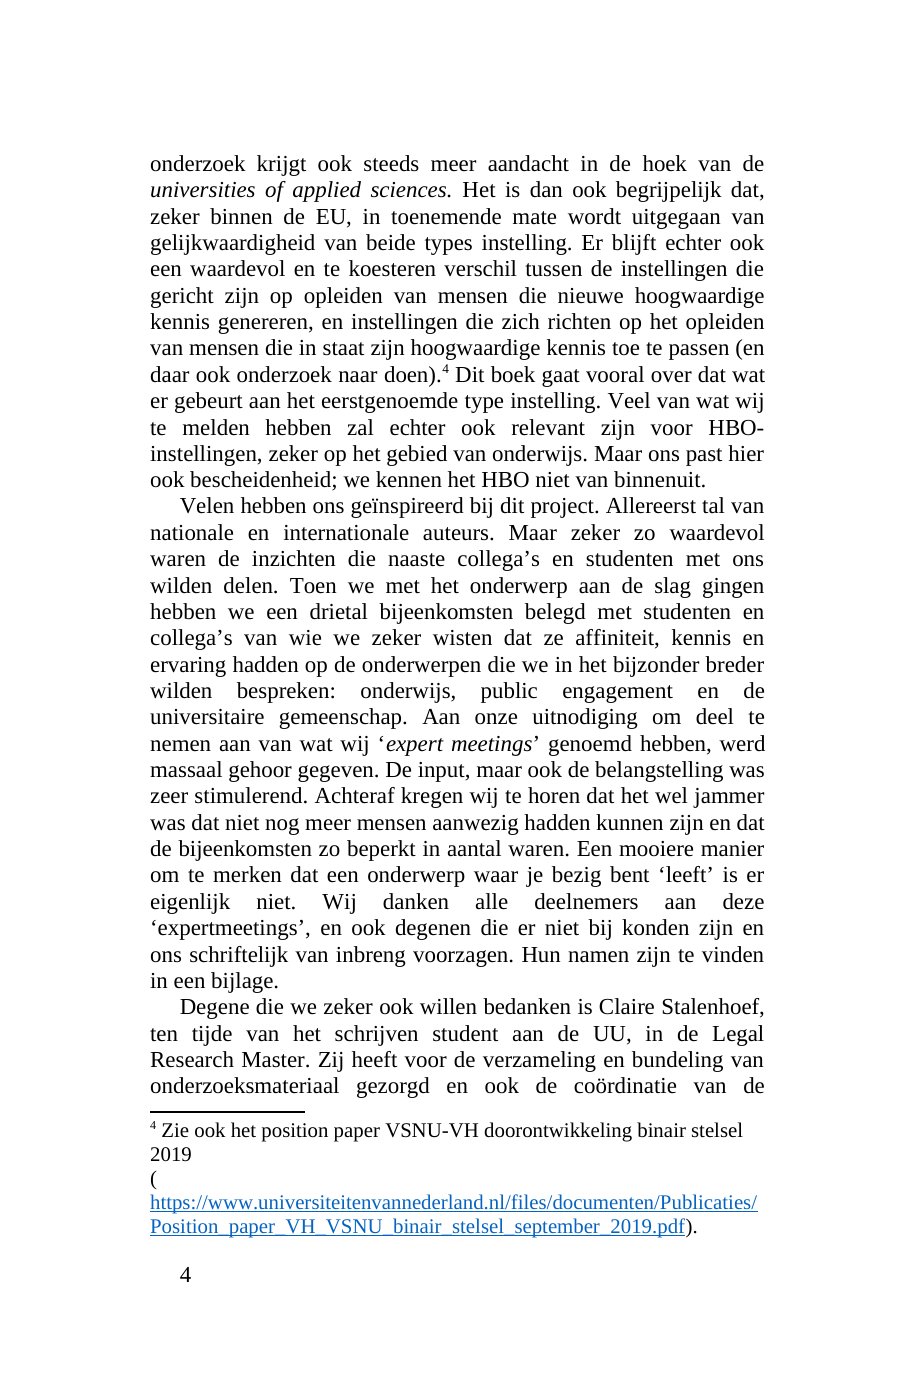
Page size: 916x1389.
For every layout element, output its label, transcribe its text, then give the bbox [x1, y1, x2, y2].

text Velen hebben ons geïnspireerd bij dit project. Allereerst tal van nationale en internationale auteurs. Maar zeker zo waardevol waren de inzichten die naaste collega’s en studenten met ons wilden delen. Toen we met het onderwerp aan de slag gingen hebben we een drietal bijeenkomsten belegd met studenten en collega’s van wie we zeker wisten dat ze affiniteit, kennis en ervaring hadden op de onderwerpen die we in het bijzonder breder wilden bespreken: onderwijs, public engagement en de universitaire gemeenschap. Aan onze uitnodiging om deel te nemen aan van wat wij ‘expert meetings’ genoemd hebben, werd massaal gehoor gegeven. De input, maar ook de belangstelling was zeer stimulerend. Achteraf kregen wij te horen dat het wel jammer was dat niet nog meer mensen aanwezig hadden kunnen zijn en dat de bijeenkomsten zo beperkt in aantal waren. Een mooiere manier om te merken dat een onderwerp waar je bezig bent ‘leeft’ is er eigenlijk niet. Wij danken alle deelnemers aan deze ‘expertmeetings’, en ook degenen die er niet bij konden zijn en ons schriftelijk van inbreng voorzagen. Hun namen zijn te vinden in een bijlage. [150, 493, 766, 993]
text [150, 993, 766, 1099]
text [150, 150, 766, 493]
